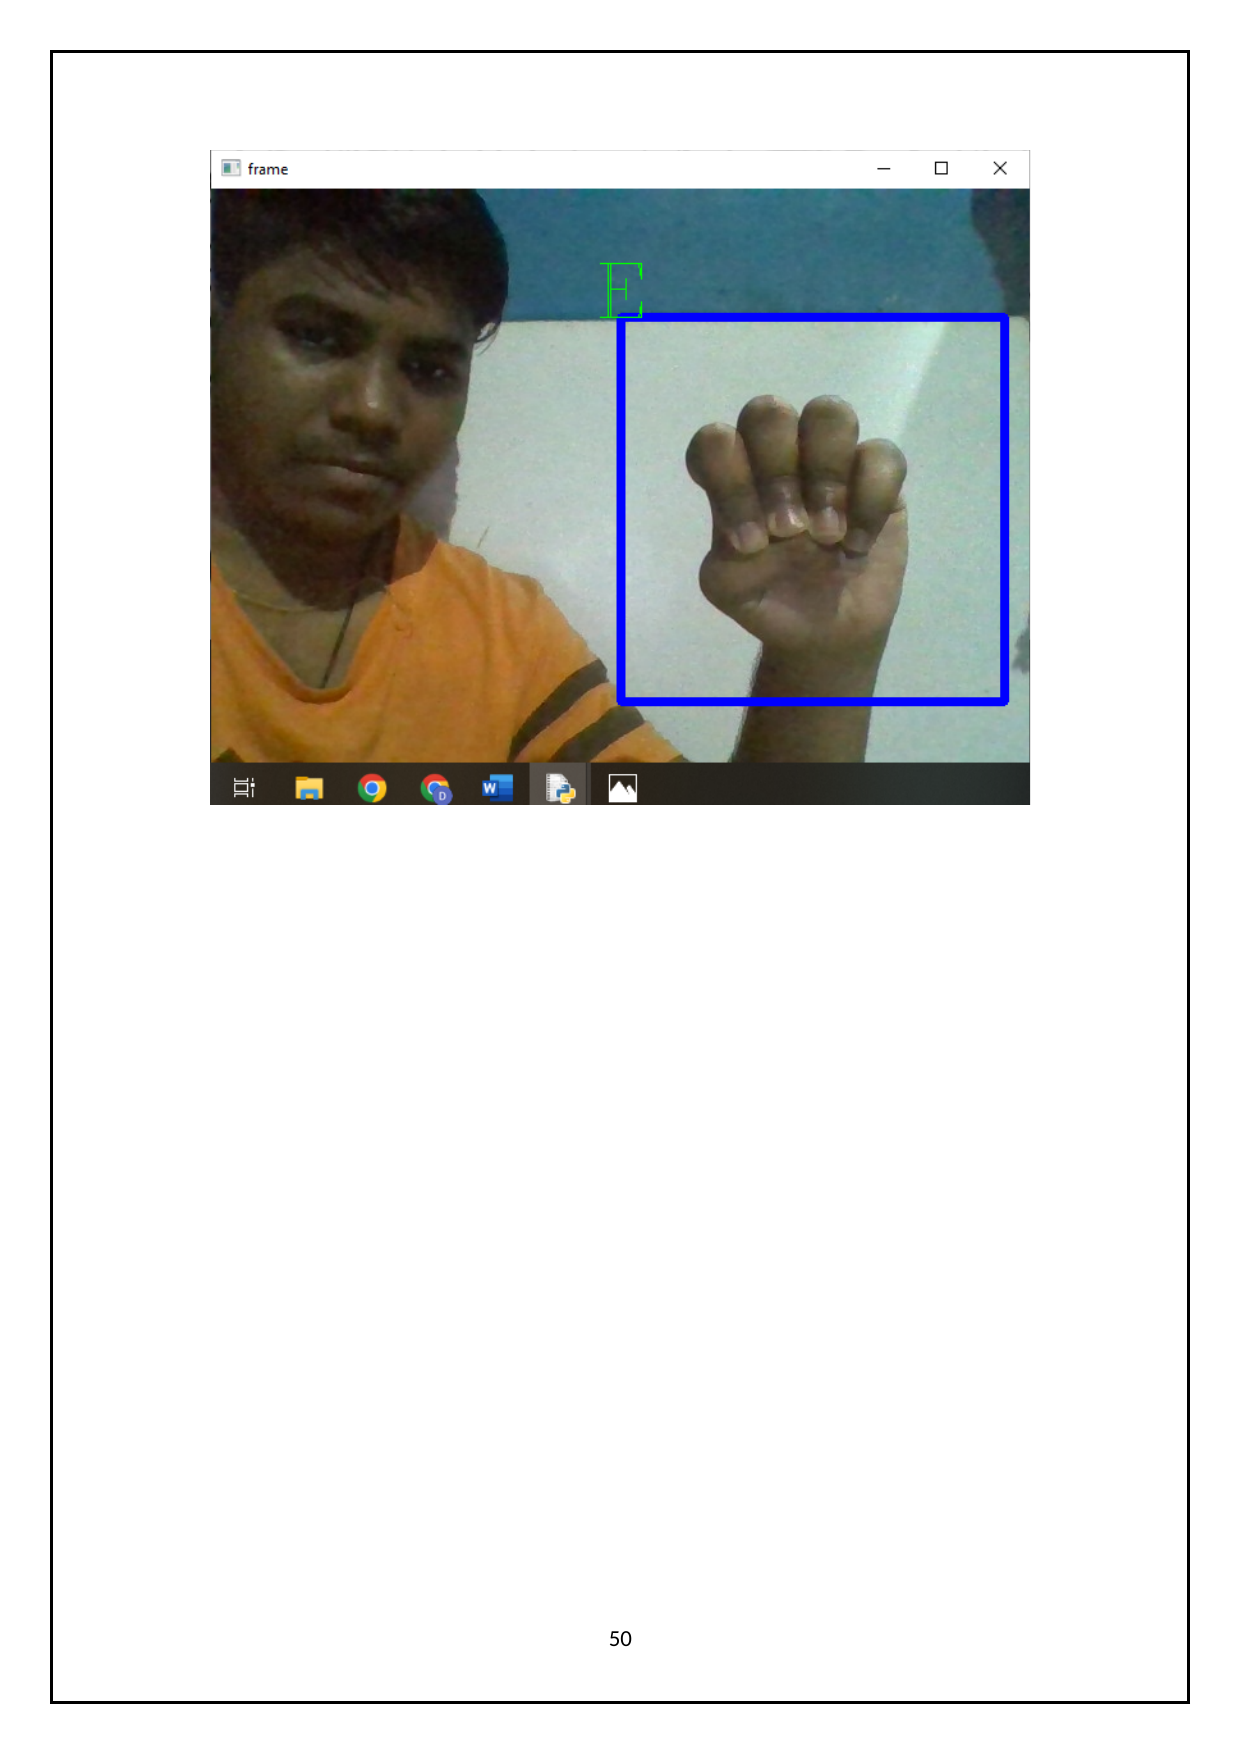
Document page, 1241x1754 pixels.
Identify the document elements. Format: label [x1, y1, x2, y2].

picture [210, 150, 1031, 805]
